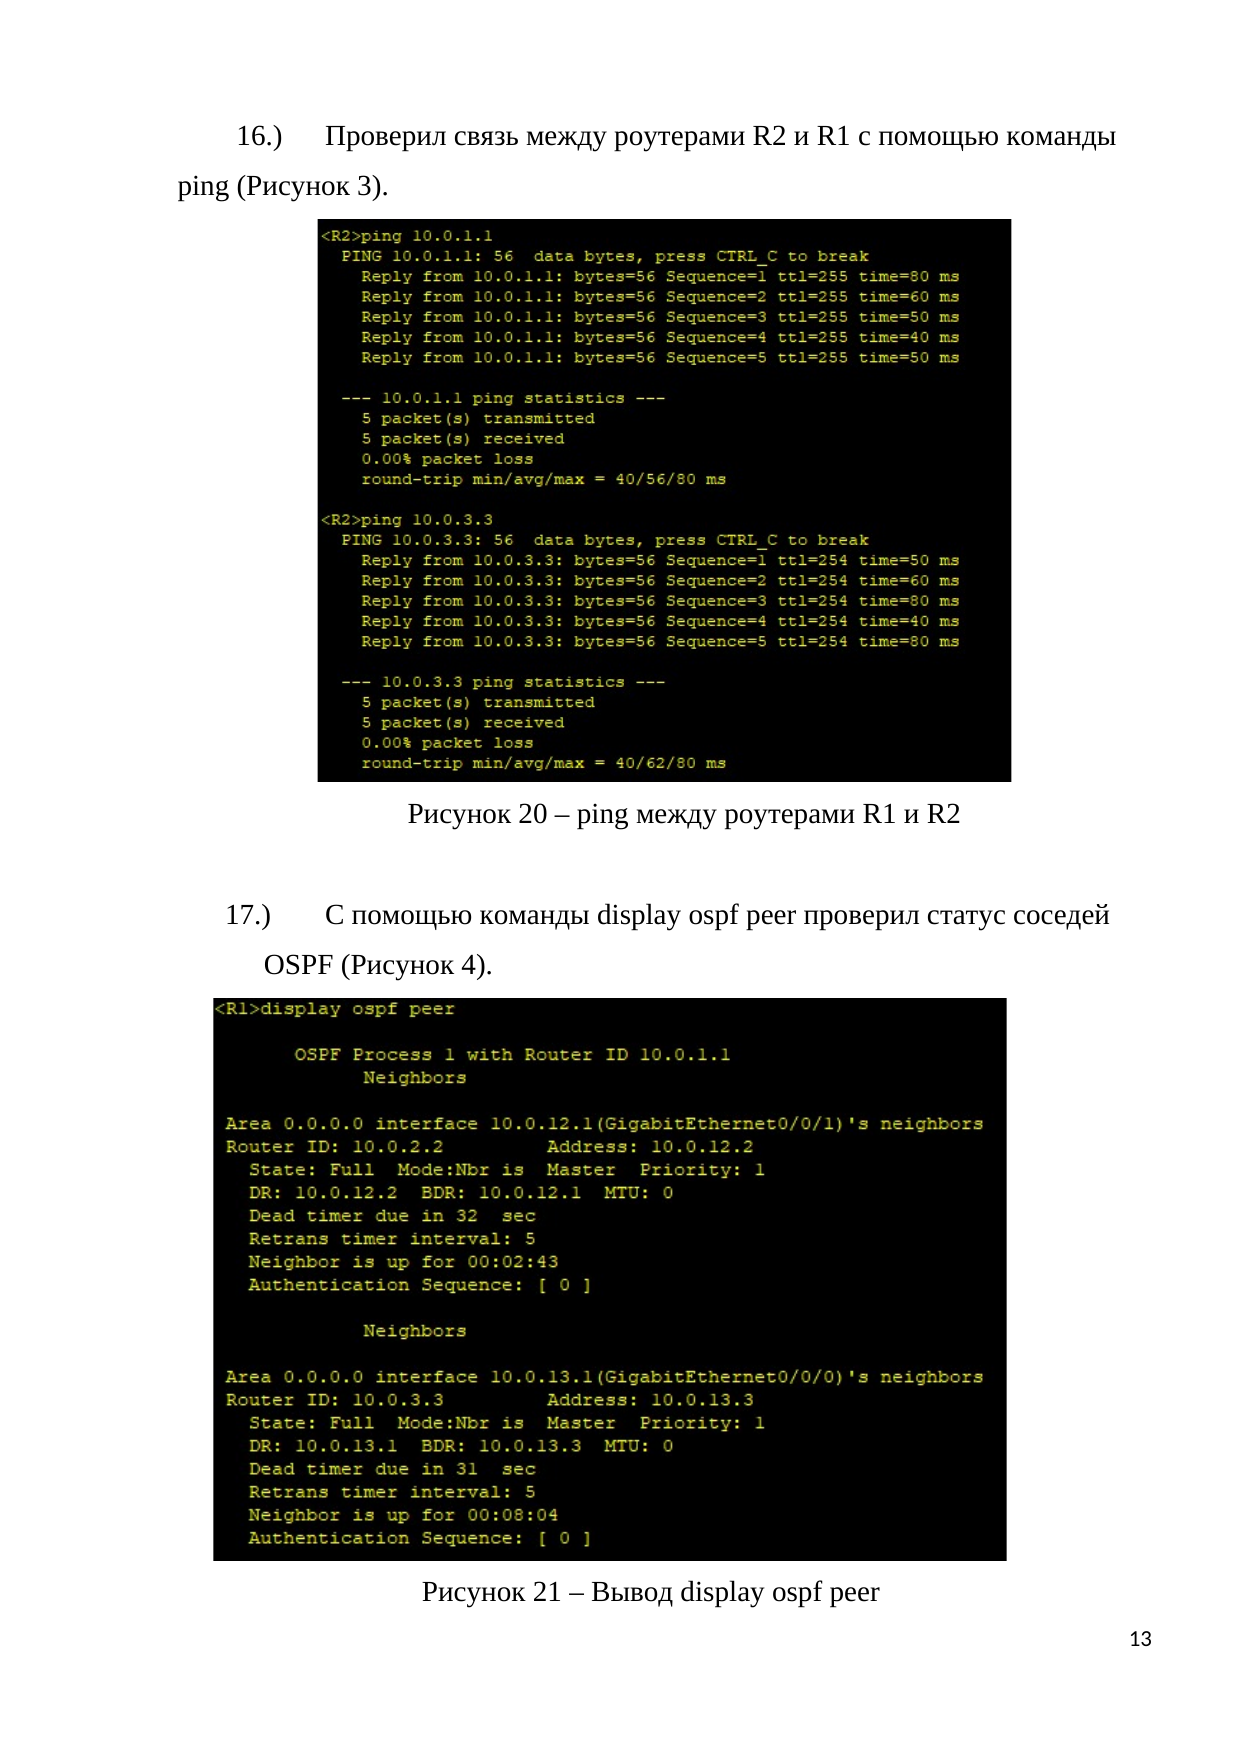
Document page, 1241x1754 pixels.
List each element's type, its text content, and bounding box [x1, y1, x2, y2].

text Рисунок 20 – ping между роутерами R1 и R2 [216, 796, 1152, 829]
list С помощью команды display ospf peer проверил статус соседей OSPF (Рисунок 4). [225, 897, 1152, 981]
picture [317, 219, 1012, 782]
text Рисунок 21 – Вывод display ospf peer [177, 1574, 1124, 1608]
picture [213, 998, 1007, 1561]
list Проверил связь между роутерами R2 и R1 с помощью команды ping (Рисунок 3). [177, 118, 1152, 202]
